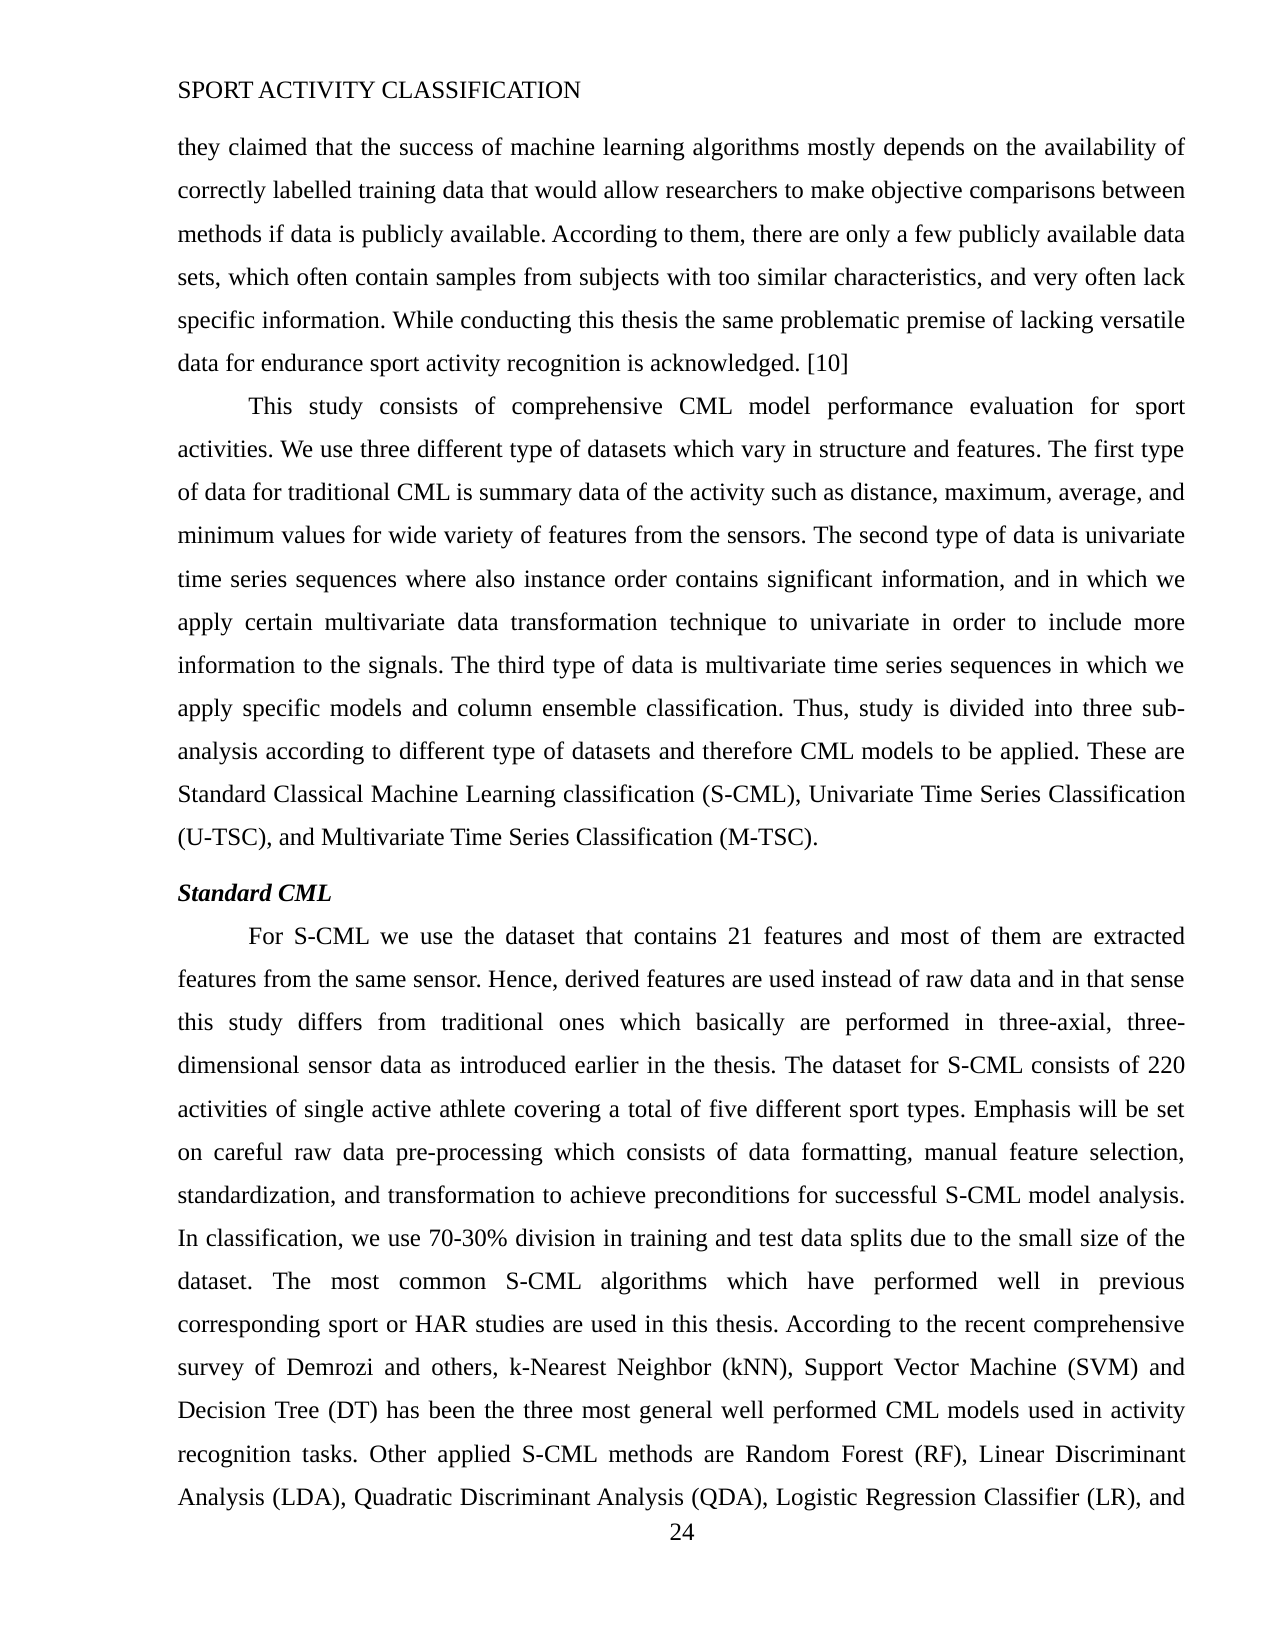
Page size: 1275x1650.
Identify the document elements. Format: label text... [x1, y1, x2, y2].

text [177, 132, 1186, 377]
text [177, 921, 1186, 1511]
subtitle Standard CML [177, 878, 1186, 907]
text This study consists of comprehensive CML model performance evaluation for sport activities. We use three different type of datasets which vary in structure and features. The first type of data for traditional CML is summary data of the activity such as distance, maximum, average, and minimum values for wide variety of features from the sensors. The second type of data is univariate time series sequences where also instance order contains significant information, and in which we apply certain multivariate data transformation technique to univariate in order to include more information to the signals. The third type of data is multivariate time series sequences in which we apply specific models and column ensemble classification. Thus, study is divided into three sub-analysis according to different type of datasets and therefore CML models to be applied. These are Standard Classical Machine Learning classification (S-CML), Univariate Time Series Classification (U-TSC), and Multivariate Time Series Classification (M-TSC). [177, 391, 1186, 851]
